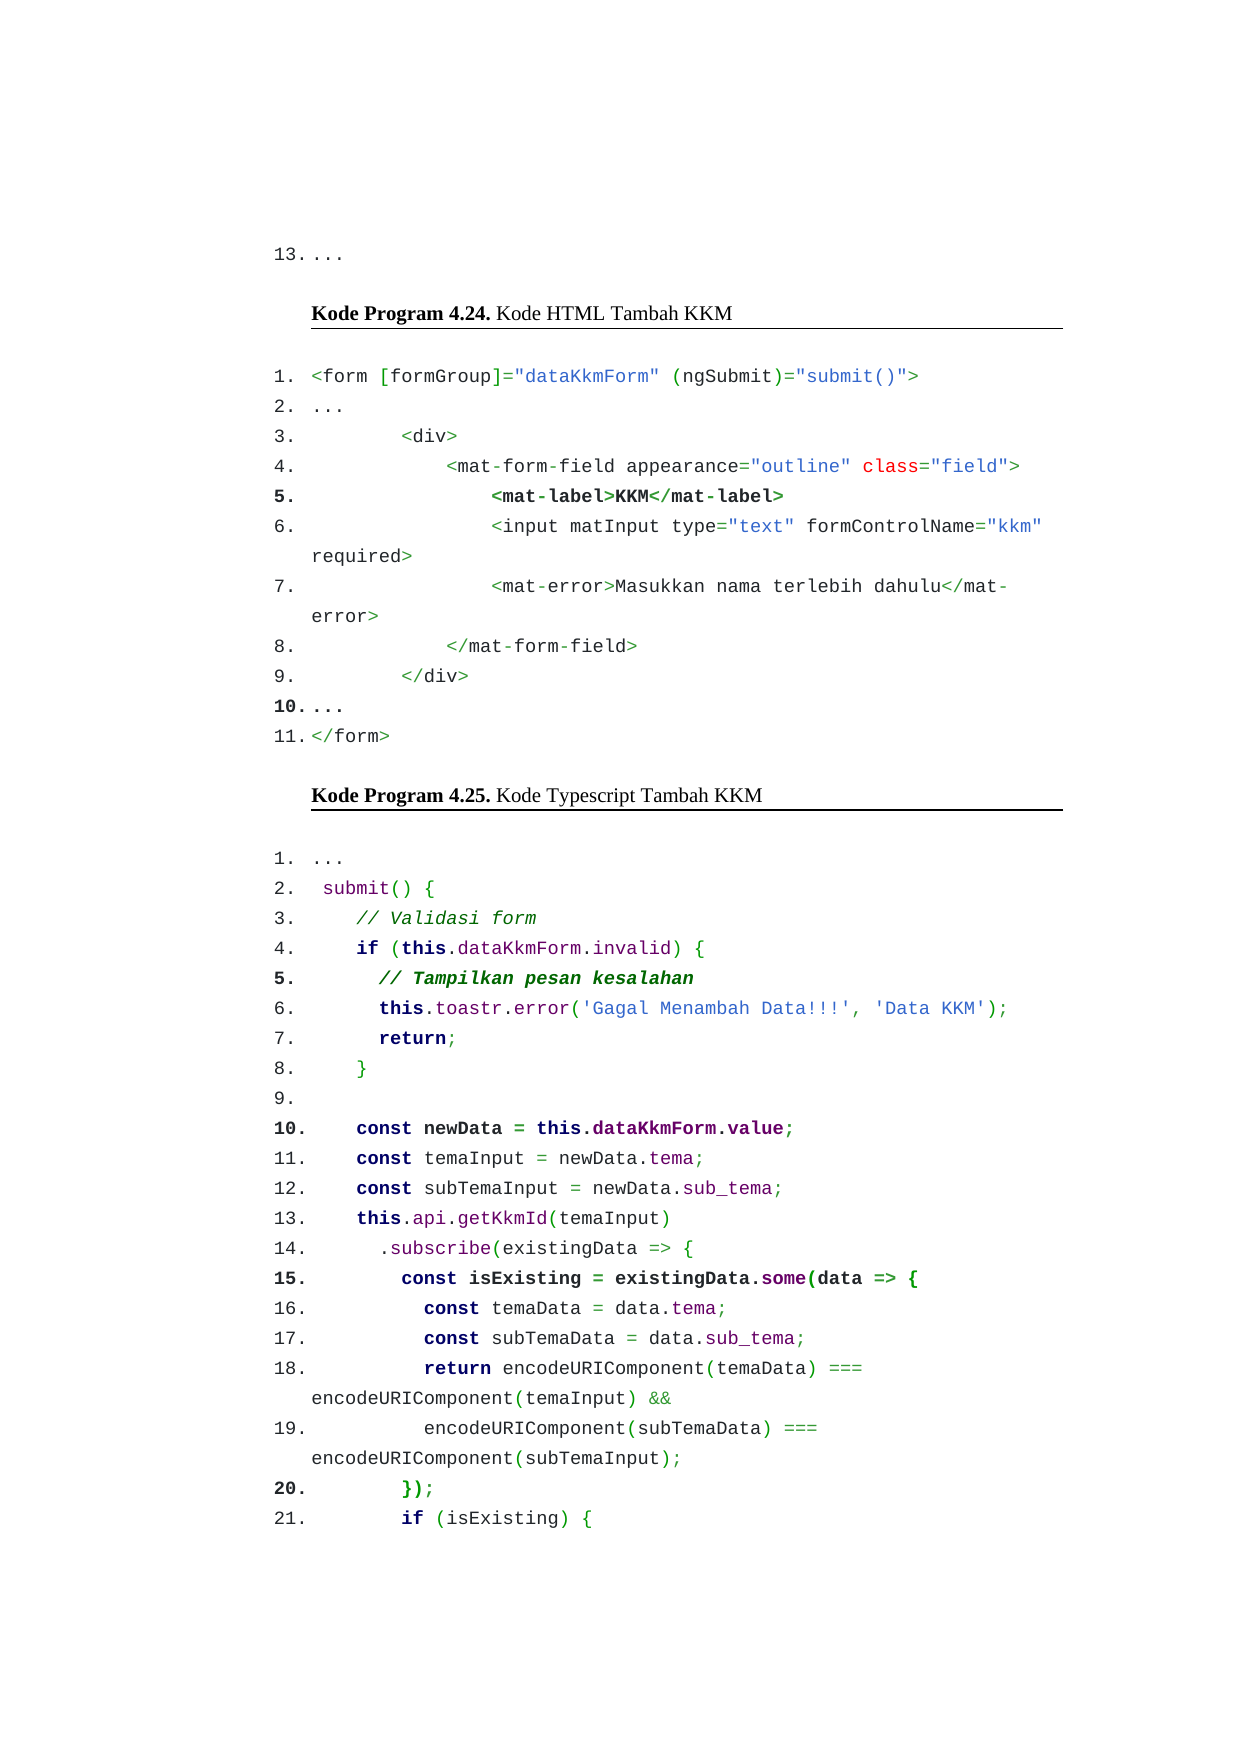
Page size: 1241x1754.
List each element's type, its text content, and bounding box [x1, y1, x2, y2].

list <mat-label>KKM</mat-label> [274, 478, 1063, 508]
list <mat-error>Masukkan nama terlebih dahulu</mat-error> [274, 568, 1063, 628]
text Kode Program 4.25. Kode Typescript Tambah KKM [311, 777, 1063, 809]
list if (this.dataKkmForm.invalid) { [274, 930, 1063, 960]
list } [274, 1050, 1063, 1080]
list </mat-form-field> [274, 628, 1063, 658]
list <div> [274, 418, 1063, 448]
list if (isExisting) { [274, 1500, 1063, 1530]
list // Validasi form [274, 900, 1063, 930]
list ... [274, 236, 1063, 266]
list const isExisting = existingData.some(data => { [274, 1260, 1063, 1290]
list return encodeURIComponent(temaData) === encodeURIComponent(temaInput) && [274, 1350, 1063, 1410]
list this.api.getKkmId(temaInput) [274, 1200, 1063, 1230]
list const temaInput = newData.tema; [274, 1140, 1063, 1170]
list <mat-form-field appearance="outline" class="field"> [274, 448, 1063, 478]
list return; [274, 1020, 1063, 1050]
list const subTemaInput = newData.sub_tema; [274, 1170, 1063, 1200]
list const newData = this.dataKkmForm.value; [274, 1110, 1063, 1140]
list }); [274, 1470, 1063, 1500]
list encodeURIComponent(subTemaData) === encodeURIComponent(subTemaInput); [274, 1410, 1063, 1470]
list .subscribe(existingData => { [274, 1230, 1063, 1260]
list // Tampilkan pesan kesalahan [274, 960, 1063, 990]
list this.toastr.error('Gagal Menambah Data!!!', 'Data KKM'); [274, 990, 1063, 1020]
list ... [274, 840, 1063, 870]
list <input matInput type="text" formControlName="kkm" required> [274, 508, 1063, 568]
list const subTemaData = data.sub_tema; [274, 1320, 1063, 1350]
list ... [274, 388, 1063, 418]
list </form> [274, 718, 1063, 748]
list submit() { [274, 870, 1063, 900]
list ... [274, 688, 1063, 718]
list </div> [274, 658, 1063, 688]
list const temaData = data.tema; [274, 1290, 1063, 1320]
list <form [formGroup]="dataKkmForm" (ngSubmit)="submit()"> [274, 358, 1063, 388]
text Kode Program 4.24. Kode HTML Tambah KKM [311, 295, 1063, 328]
